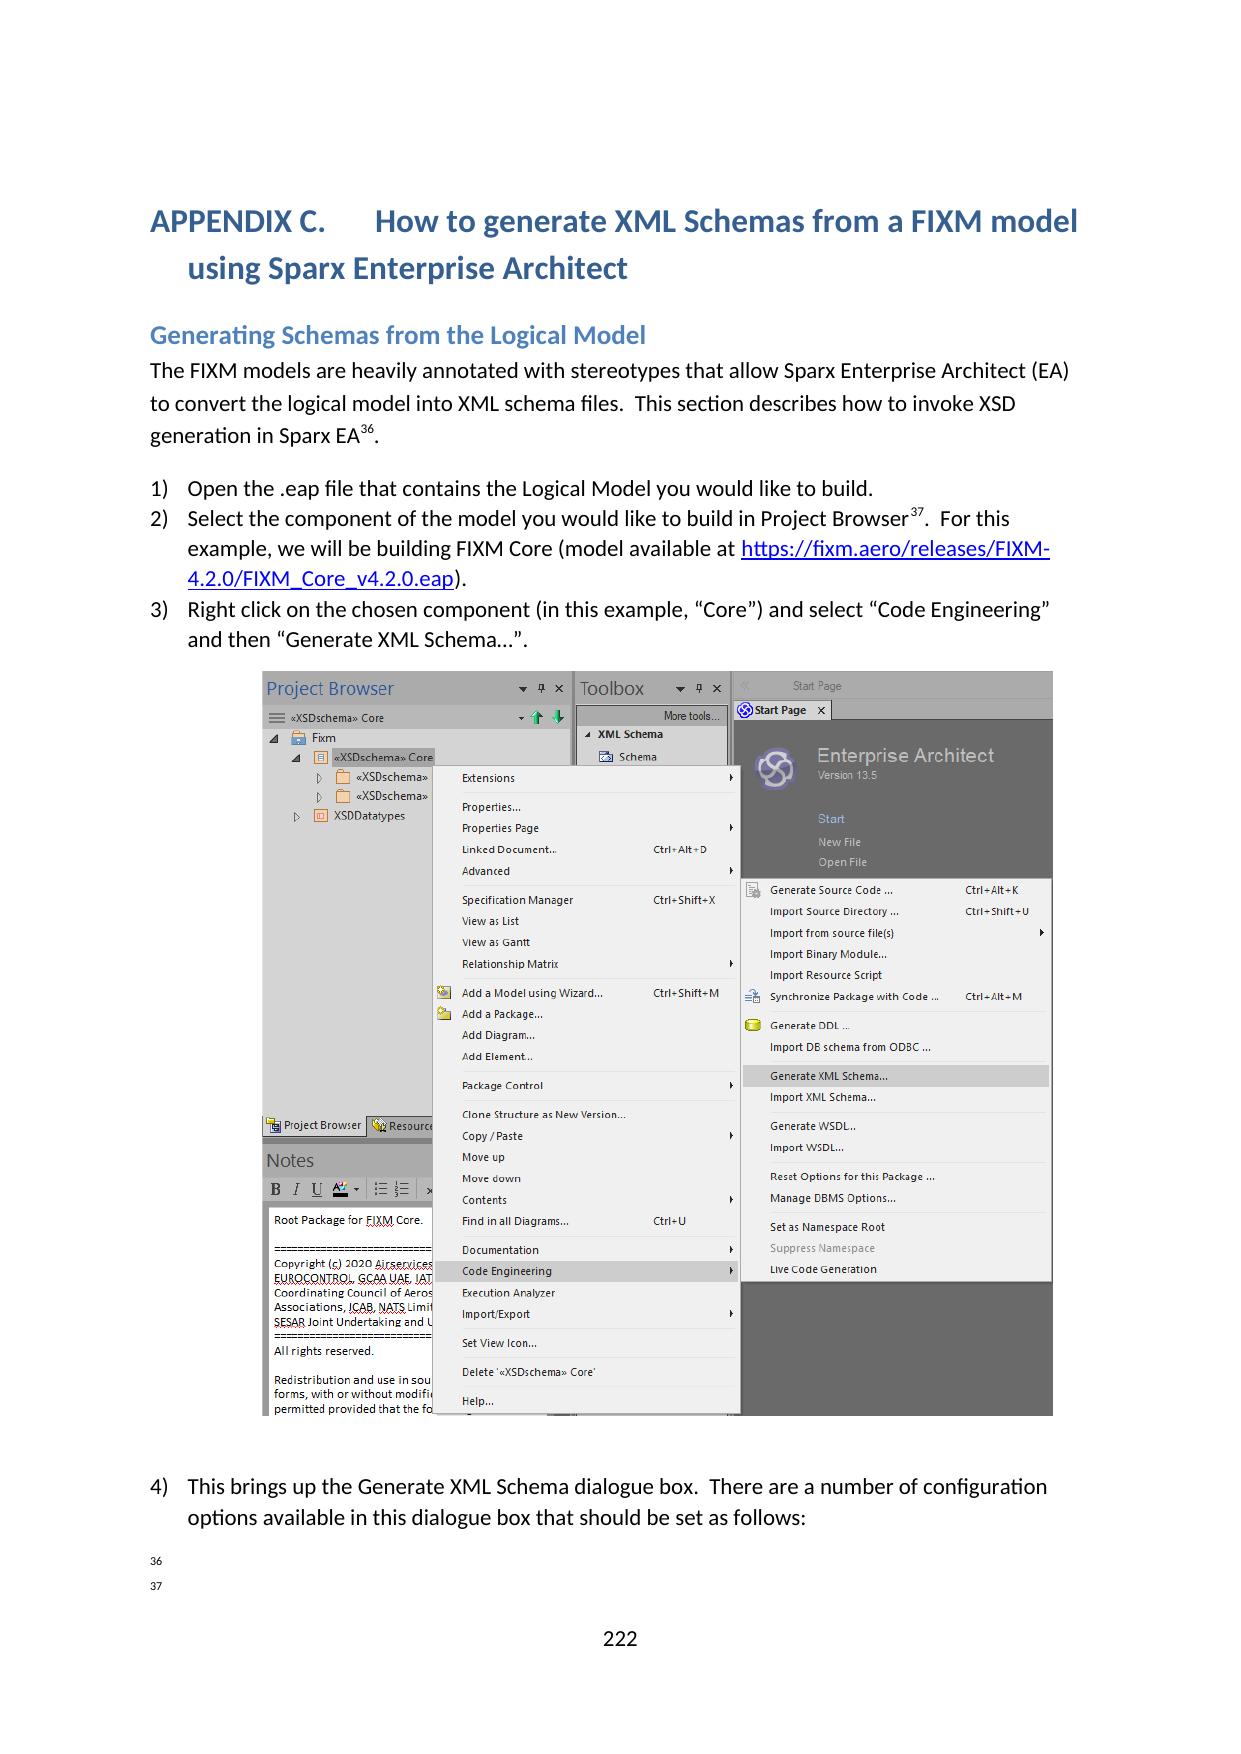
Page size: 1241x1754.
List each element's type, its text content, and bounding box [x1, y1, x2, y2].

picture [262, 671, 1053, 1416]
text The FIXM models are heavily annotated with stereotypes that allow Sparx Enterprise Architect (EA) to convert the logical model into XML schema files. This section describes how to invoke XSD generation in Sparx EA. [150, 356, 1090, 449]
list Select the component of the model you would like to build in Project Browser. For this example, we will be building FIXM Core (model available at https://fixm.aero/releases/FIXM-4.2.0/FIXM_Core_v4.2.0.eap). [150, 504, 1090, 592]
subtitle How to generate XML Schemas from a FIXM model using Sparx Enterprise Architect [150, 200, 1090, 287]
subtitle Generating Schemas from the Logical Model [150, 318, 1090, 352]
list Right click on the chosen component (in this example, “Core”) and select “Code Engineering” and then “Generate XML Schema…”. [150, 595, 1090, 653]
list This brings up the Generate XML Schema dialogue box. There are a number of configuration options available in this dialogue box that should be set as follows: [150, 1472, 1090, 1531]
list Open the .eap file that contains the Logical Model you would like to build. [150, 474, 1090, 502]
